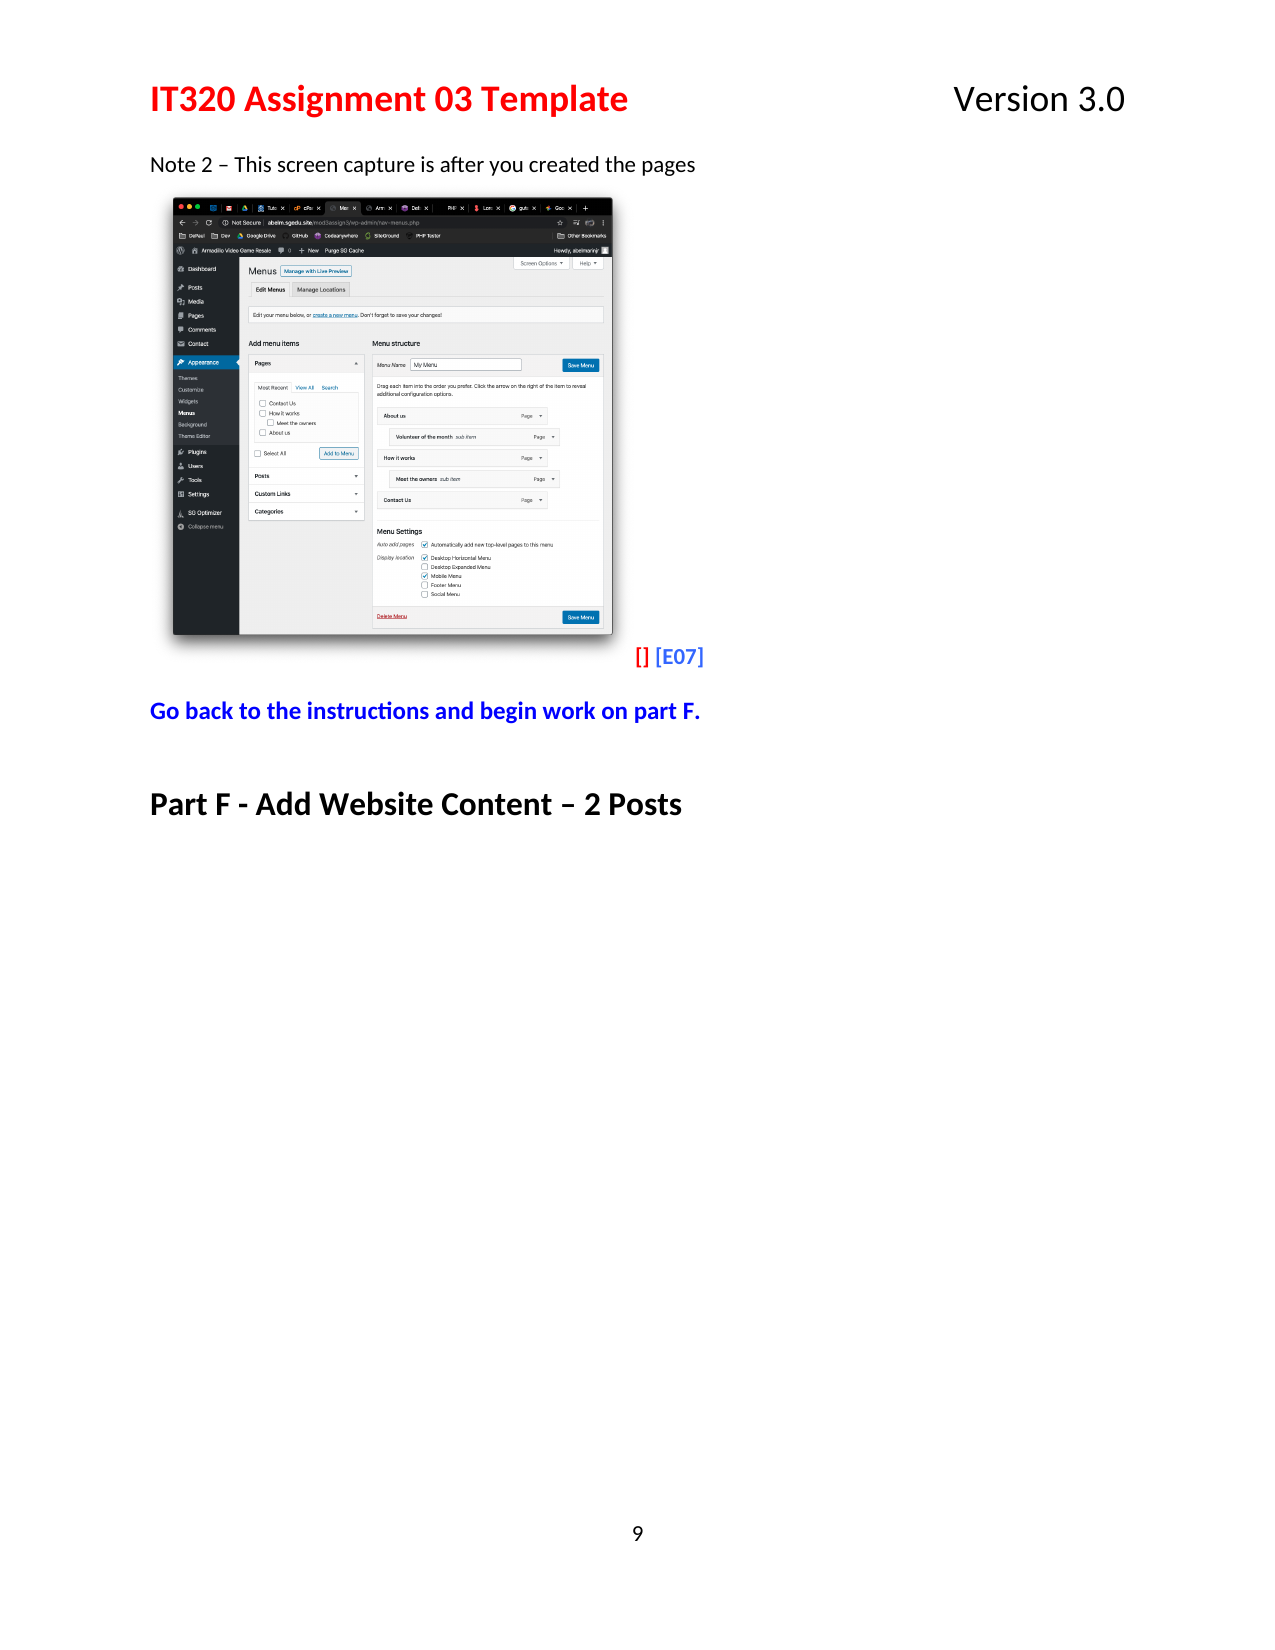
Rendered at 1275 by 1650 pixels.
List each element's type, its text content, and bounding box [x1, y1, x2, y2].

text Part F - Add Website Content – 2 Posts [150, 783, 1125, 824]
text Go back to the instructions and begin work on part F. [150, 695, 1125, 758]
picture [150, 182, 635, 665]
